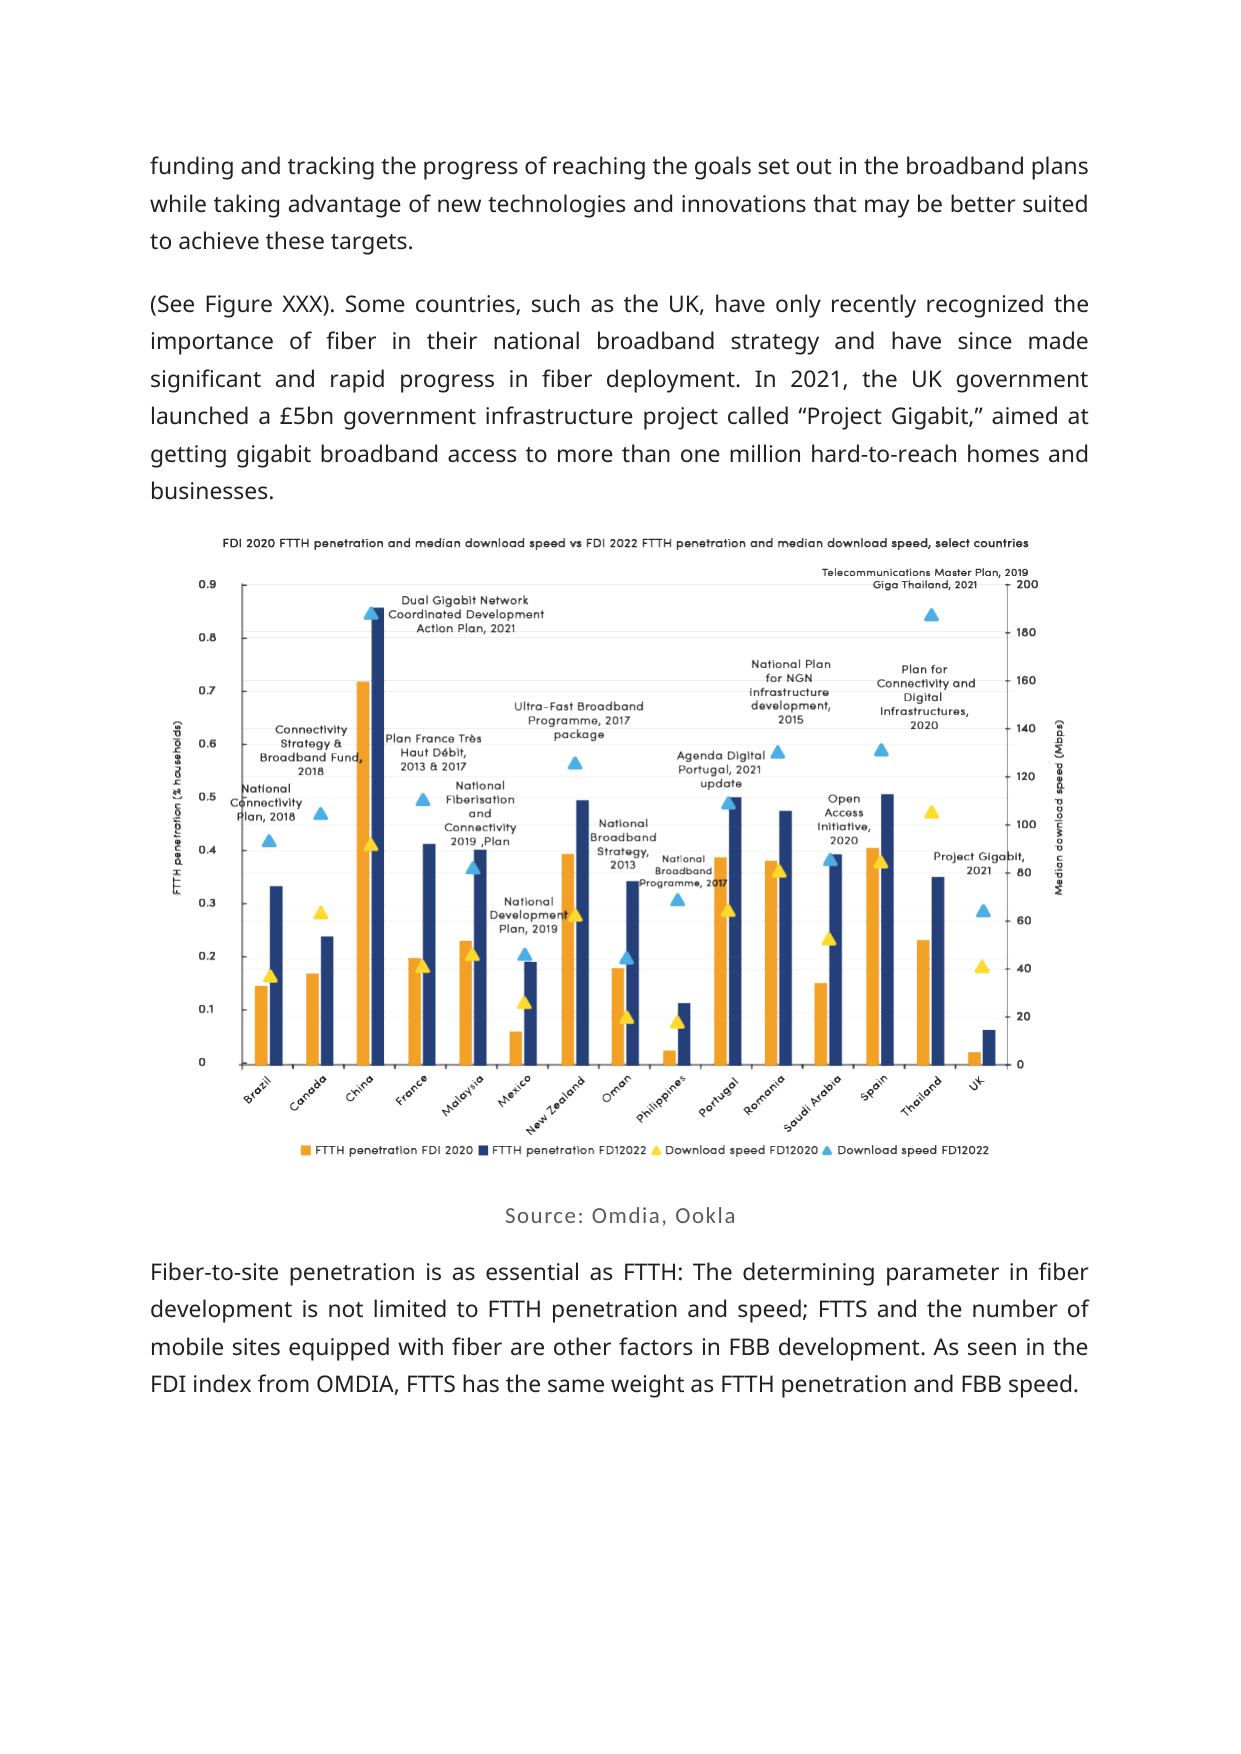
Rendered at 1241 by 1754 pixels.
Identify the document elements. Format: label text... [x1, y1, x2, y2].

subtitle Source: Omdia, Ookla [150, 1201, 1090, 1229]
text (See Figure XXX). Some countries, such as the UK, have only recently recognized the importance of fiber in their national broadband strategy and have since made significant and rapid progress in fiber deployment. In 2021, the UK government launched a £5bn government infrastructure project called “Project Gigabit,” aimed at getting gigabit broadband access to more than one million hard-to-reach homes and businesses. [150, 287, 1090, 506]
text Fiber-to-site penetration is as essential as FTTH: The determining parameter in fiber development is not limited to FTTH penetration and speed; FTTS and the number of mobile sites equipped with fiber are other factors in FBB development. As seen in the FDI index from OMDIA, FTTS has the same weight as FTTH penetration and FBB speed. [150, 1256, 1090, 1400]
picture [172, 537, 1068, 1195]
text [150, 150, 1090, 256]
